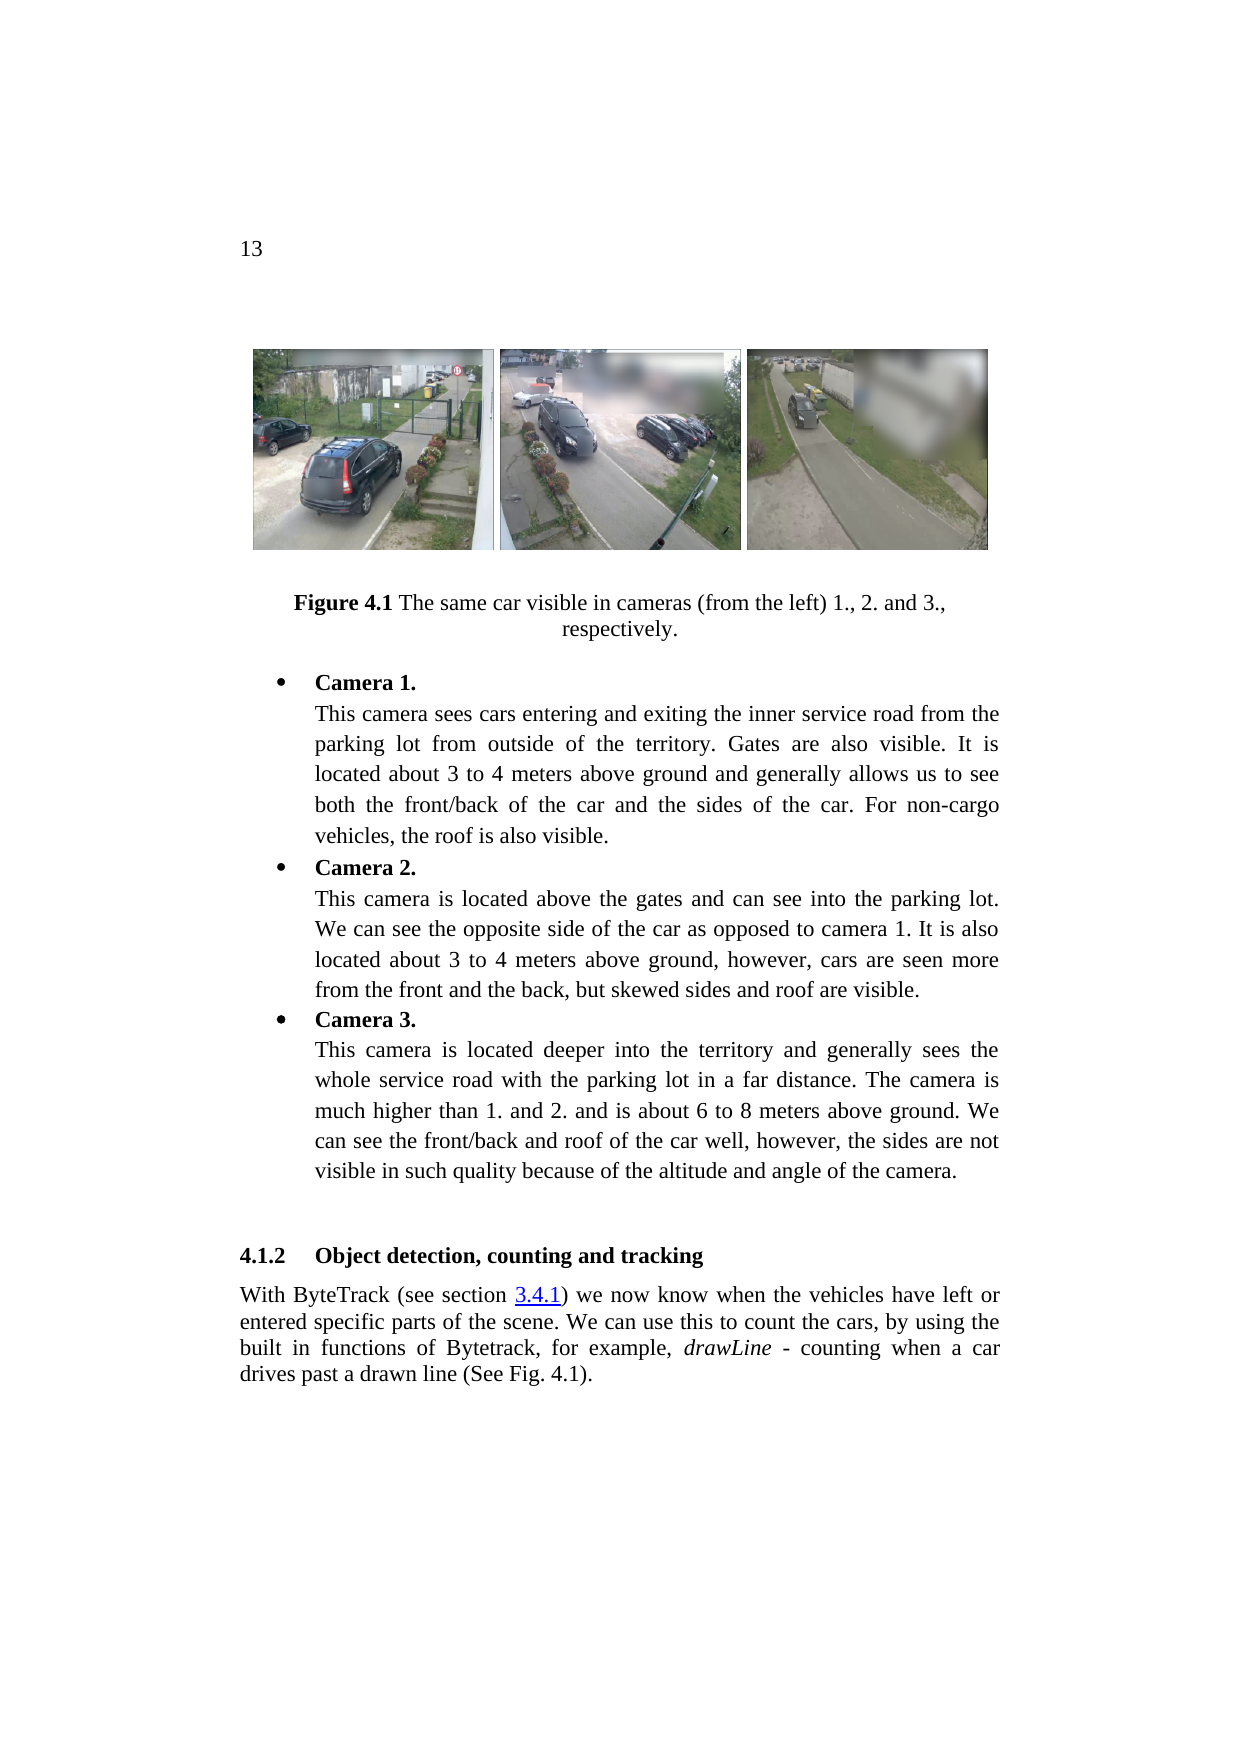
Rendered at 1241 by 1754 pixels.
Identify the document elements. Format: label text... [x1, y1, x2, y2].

picture [239, 307, 1001, 589]
list Camera 3. [277, 1006, 1001, 1032]
list This camera sees cars entering and exiting the inner service road from the parking lot from outside of the territory. Gates are also visible. It is located about 3 to 4 meters above ground and generally allows us to see both the front/back of the car and the sides of the car. For non-cargo vehicles, the roof is also visible. [314, 700, 1001, 849]
list This camera is located deeper into the territory and generally sees the whole service road with the parking lot in a far distance. The camera is much higher than 1. and 2. and is about 6 to 8 meters above ground. We can see the front/back and roof of the car well, however, the sides are not visible in such quality because of the altitude and angle of the camera. [314, 1036, 1001, 1183]
subtitle Object detection, counting and tracking [239, 1243, 1001, 1269]
list This camera is located above the gates and can see into the parking lot. We can see the opposite side of the car as opposed to camera 1. It is also located about 3 to 4 meters above ground, however, cars are seen more from the front and the back, but skewed sides and roof are visible. [314, 885, 1001, 1002]
list Camera 2. [277, 853, 1001, 881]
list Camera 1. [277, 668, 1001, 696]
text With ByteTrack (see section 3.4.1) we now know when the vehicles have left or entered specific parts of the scene. We can use this to count the cars, by using the built in functions of Bytetrack, for example, drawLine - counting when a car drives past a drawn line (See Fig. 4.1). [239, 1281, 1001, 1387]
text Figure 4.1 The same car visible in cameras (from the left) 1., 2. and 3., respectively. [239, 589, 1001, 642]
